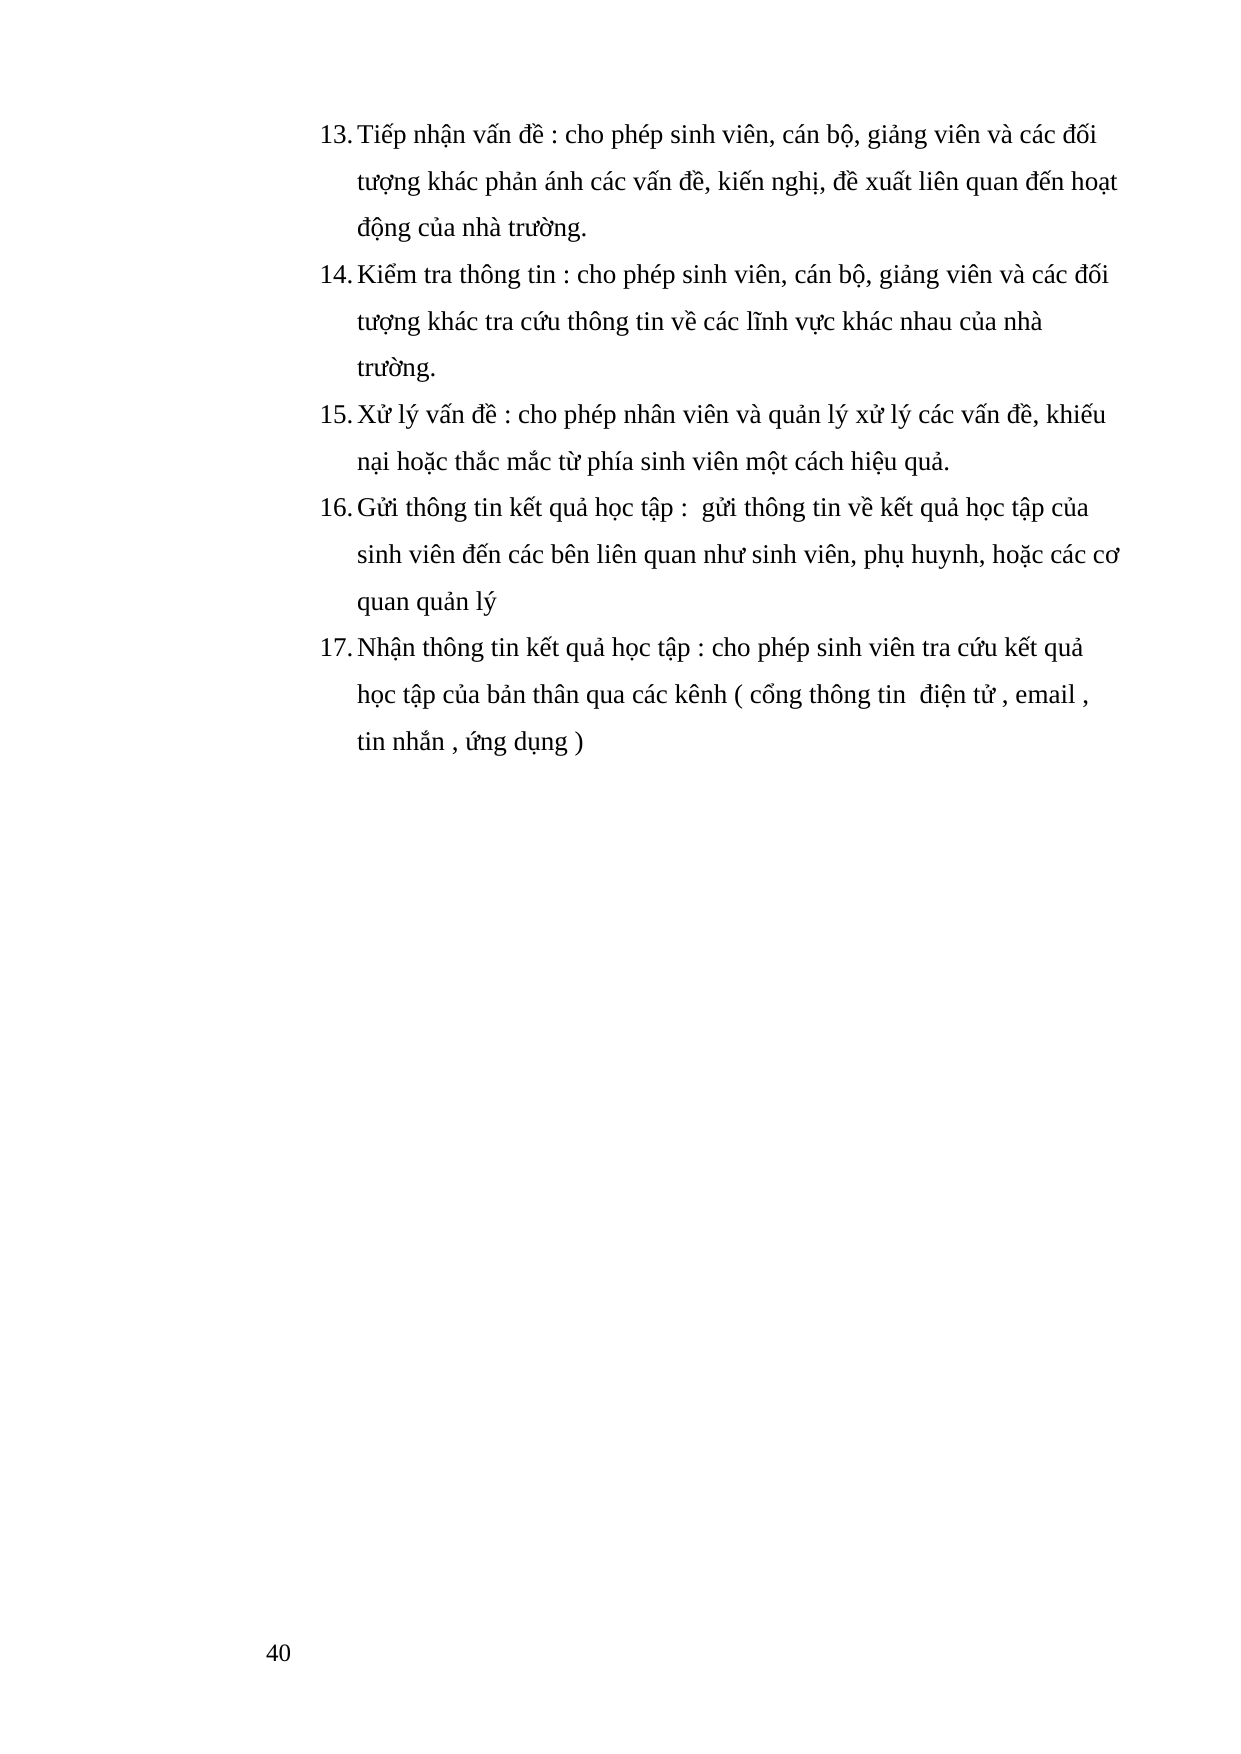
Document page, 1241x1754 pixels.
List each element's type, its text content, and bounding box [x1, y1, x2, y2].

list Gửi thông tin kết quả học tập : gửi thông tin về kết quả học tập của sinh viên đến các bên liên quan như sinh viên, phụ huynh, hoặc các cơ quan quản lý [319, 491, 1122, 616]
list Nhận thông tin kết quả học tập : cho phép sinh viên tra cứu kết quả học tập của bản thân qua các kênh ( cổng thông tin điện tử , email , tin nhắn , ứng dụng ) [319, 631, 1122, 756]
list Xử lý vấn đề : cho phép nhân viên và quản lý xử lý các vấn đề, khiếu nại hoặc thắc mắc từ phía sinh viên một cách hiệu quả. [319, 398, 1122, 476]
list Kiểm tra thông tin : cho phép sinh viên, cán bộ, giảng viên và các đối tượng khác tra cứu thông tin về các lĩnh vực khác nhau của nhà trường. [319, 258, 1122, 383]
list Tiếp nhận vấn đề : cho phép sinh viên, cán bộ, giảng viên và các đối tượng khác phản ánh các vấn đề, kiến nghị, đề xuất liên quan đến hoạt động của nhà trường. [319, 118, 1122, 243]
